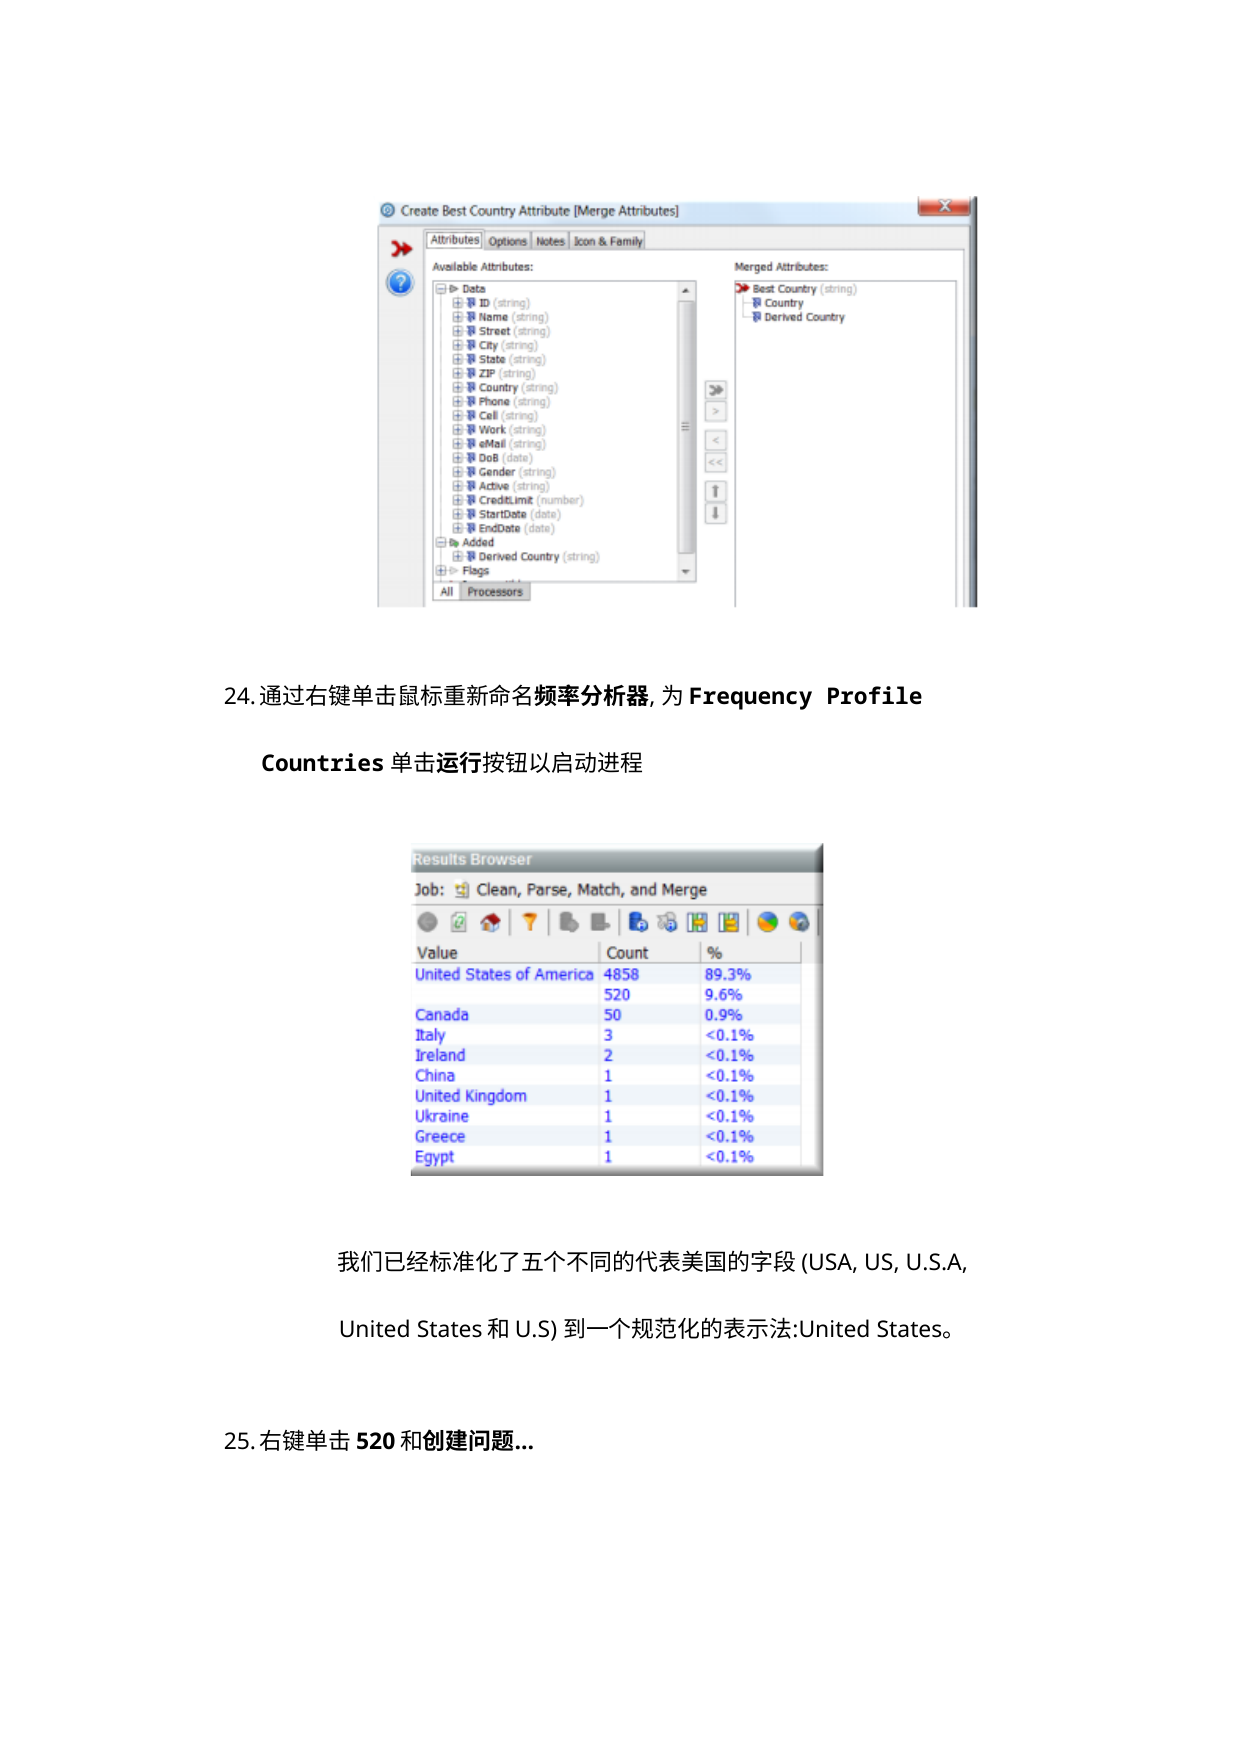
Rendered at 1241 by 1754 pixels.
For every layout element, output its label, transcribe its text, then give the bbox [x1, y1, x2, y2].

text 24. 通过右键单击鼠标重新命名频率分析器, 为Frequency Profile Countries 单击运行按钮以启动进程 [223, 662, 1051, 794]
picture [410, 843, 824, 1176]
text 25. 右键单击520和创建问题... [223, 1407, 1051, 1472]
text 我们已经标准化了五个不同的代表美国的字段 (USA, US, U.S.A, United States和U.S) 到一个规范化的表示法:United States。 [337, 1228, 1043, 1360]
picture [373, 196, 978, 609]
